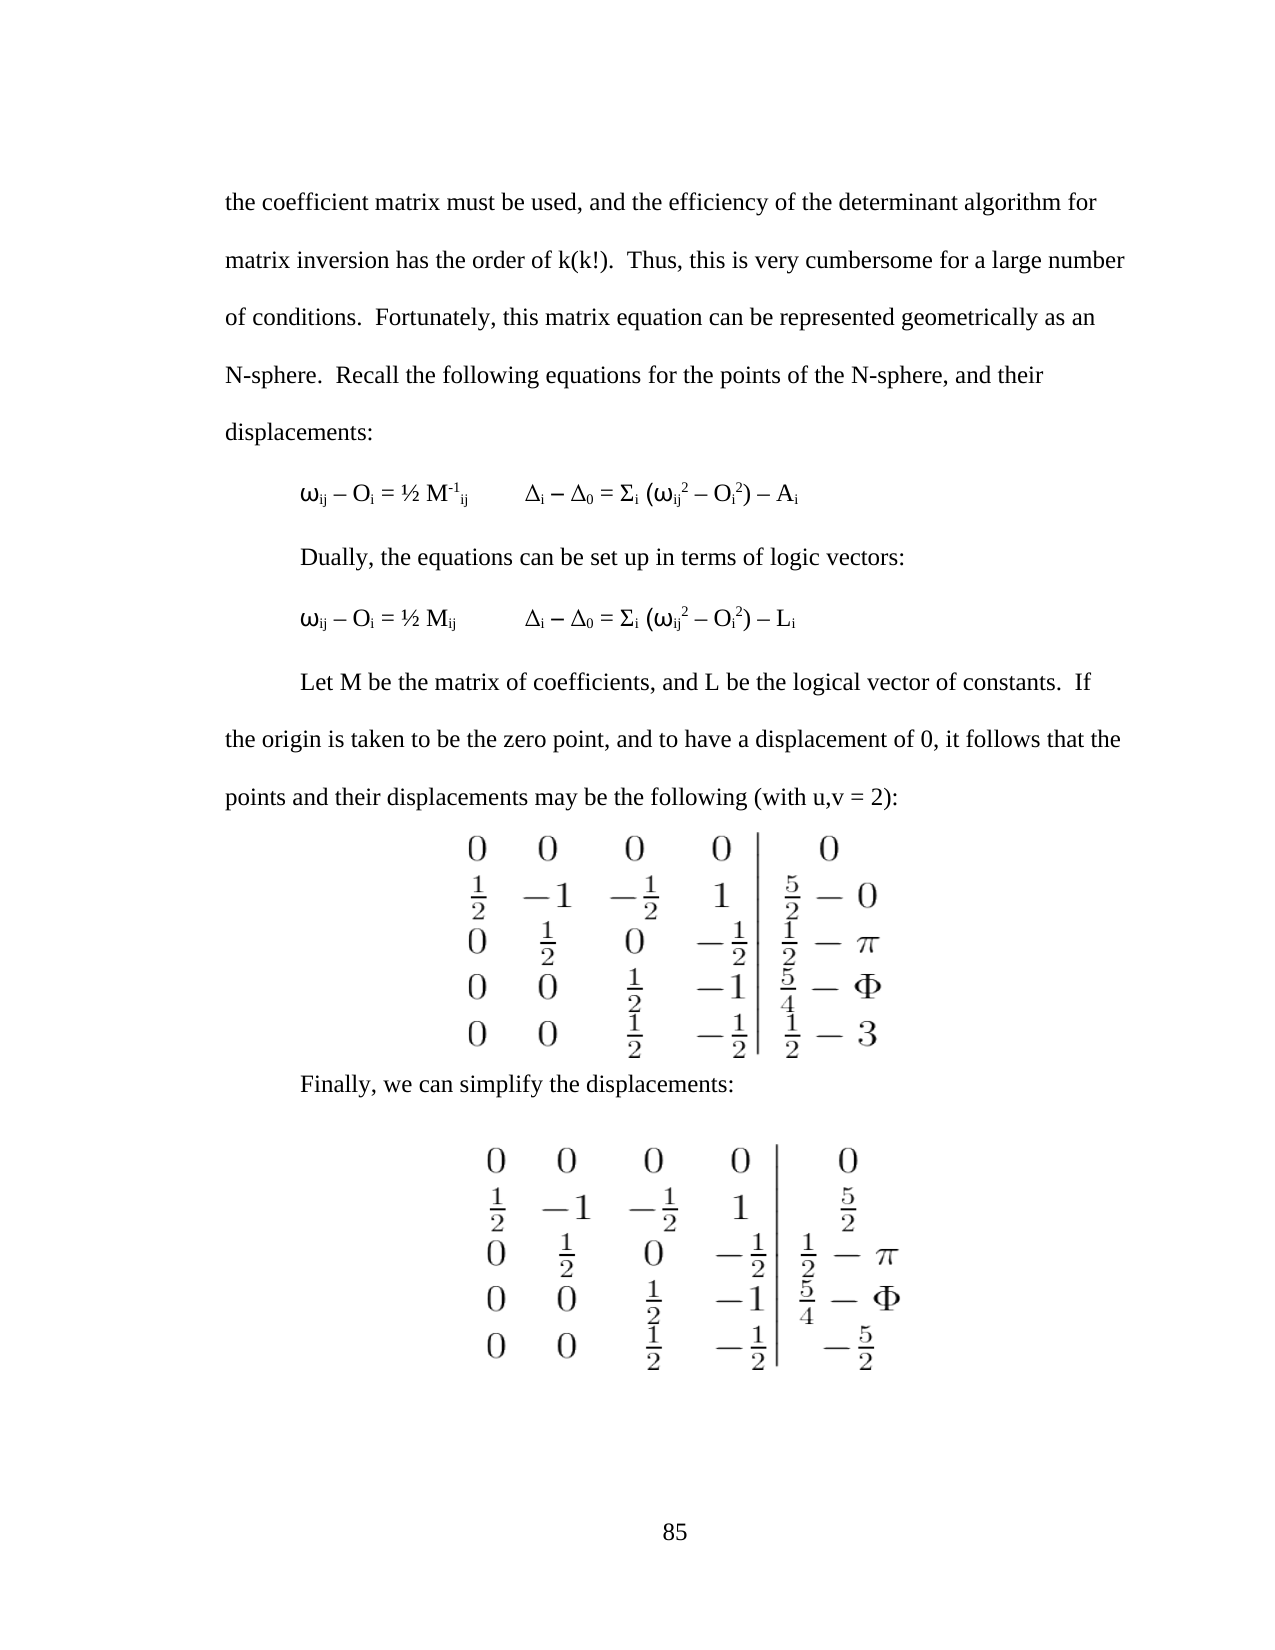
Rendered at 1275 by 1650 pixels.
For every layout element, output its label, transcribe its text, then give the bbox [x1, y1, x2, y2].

text ωij – Oi = ½ Mij ∆i – ∆0 = Σi (ωij2 – Oi2) – Li [225, 599, 1125, 633]
picture [468, 832, 882, 1058]
text Finally, we can simplify the displacements: [225, 1069, 1125, 1098]
text ωij – Oi = ½ M-1ij ∆i – ∆0 = Σi (ωij2 – Oi2) – Ai [225, 475, 1125, 508]
text Let M be the matrix of coefficients, and L be the logical vector of constants. If the origin is taken to be the zero point, and to have a displacement of 0, it follows that the points and their displacements may be the following (with u,v = 2): [225, 667, 1125, 810]
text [225, 187, 1125, 446]
text Dually, the equations can be set up in terms of logic vectors: [225, 542, 1125, 571]
picture [487, 1144, 901, 1370]
